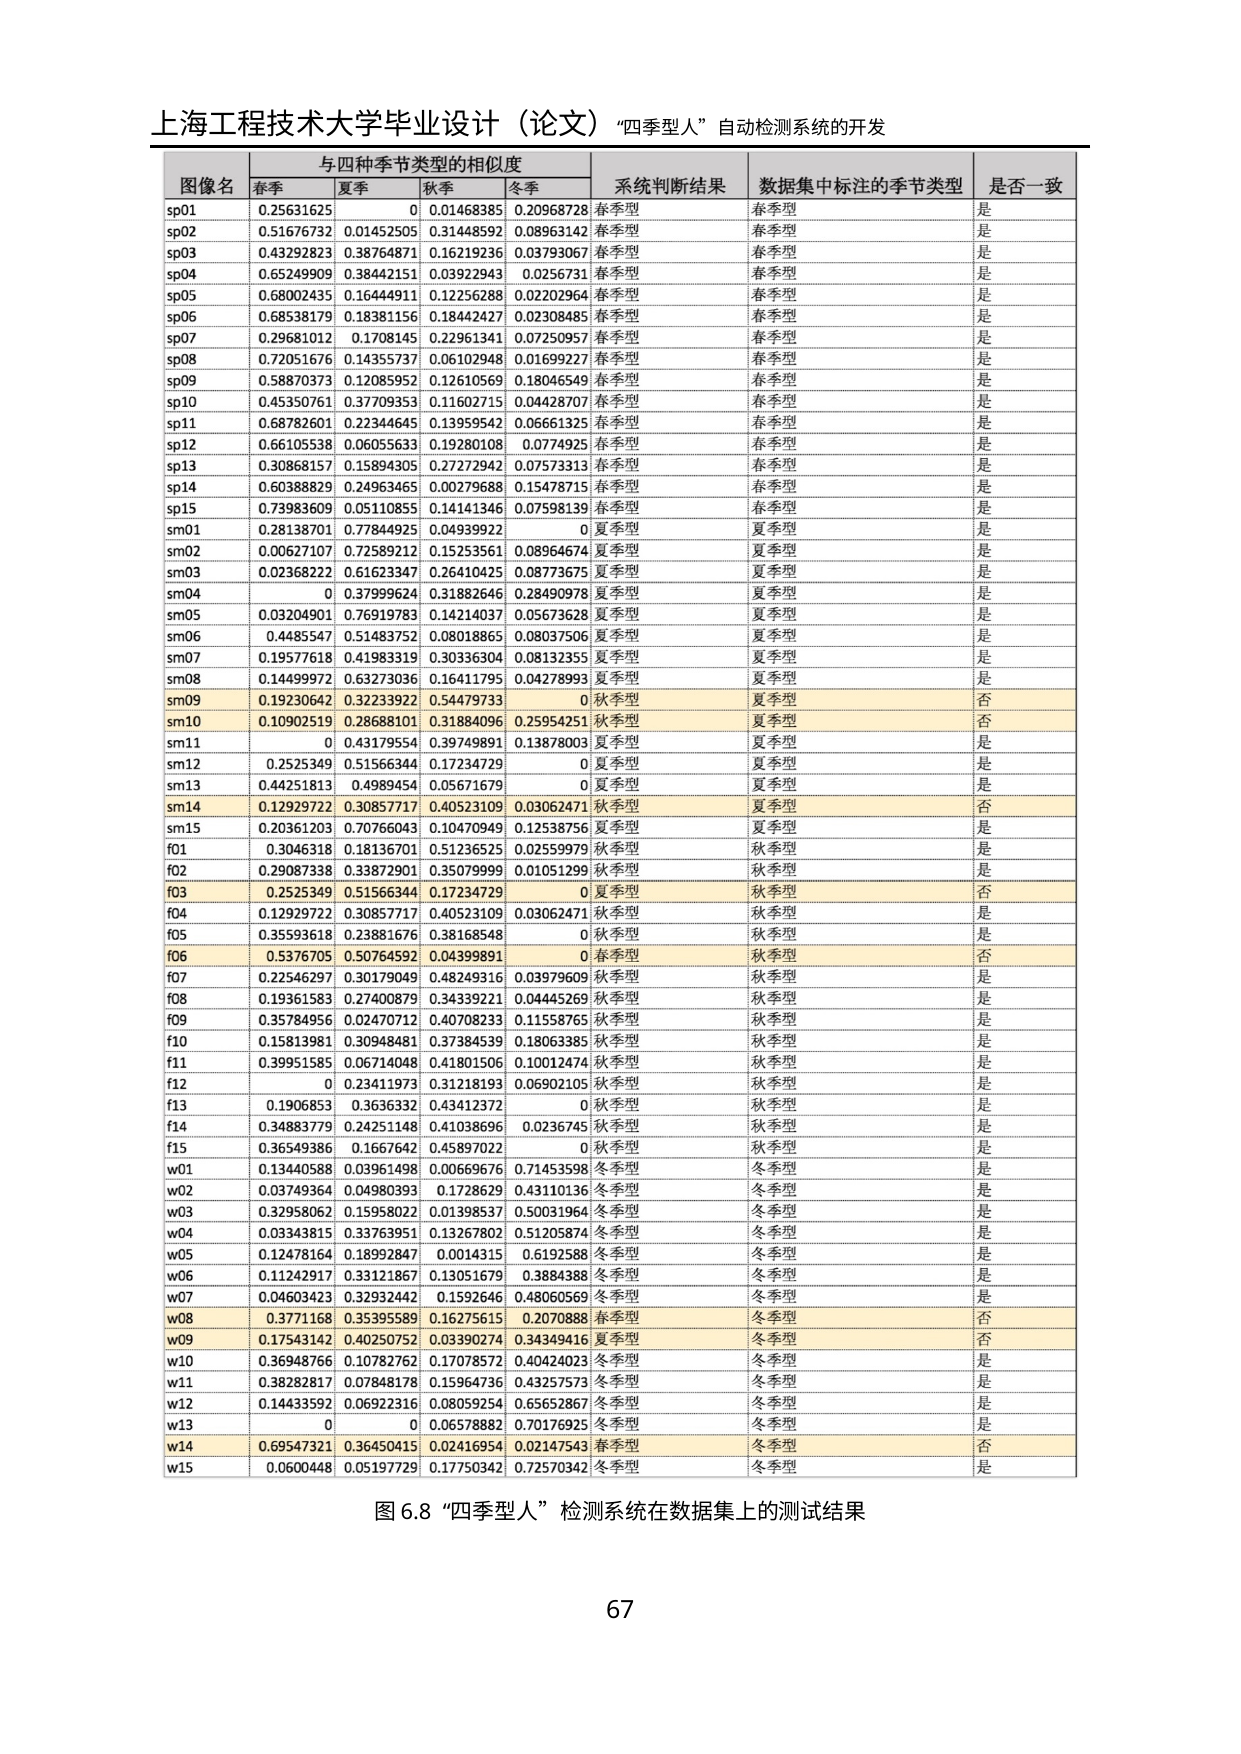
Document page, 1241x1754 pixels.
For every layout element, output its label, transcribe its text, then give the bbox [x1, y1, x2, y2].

text 图6.8 “四季型人”检测系统在数据集上的测试结果 [150, 1494, 1090, 1526]
picture [161, 150, 1079, 1480]
